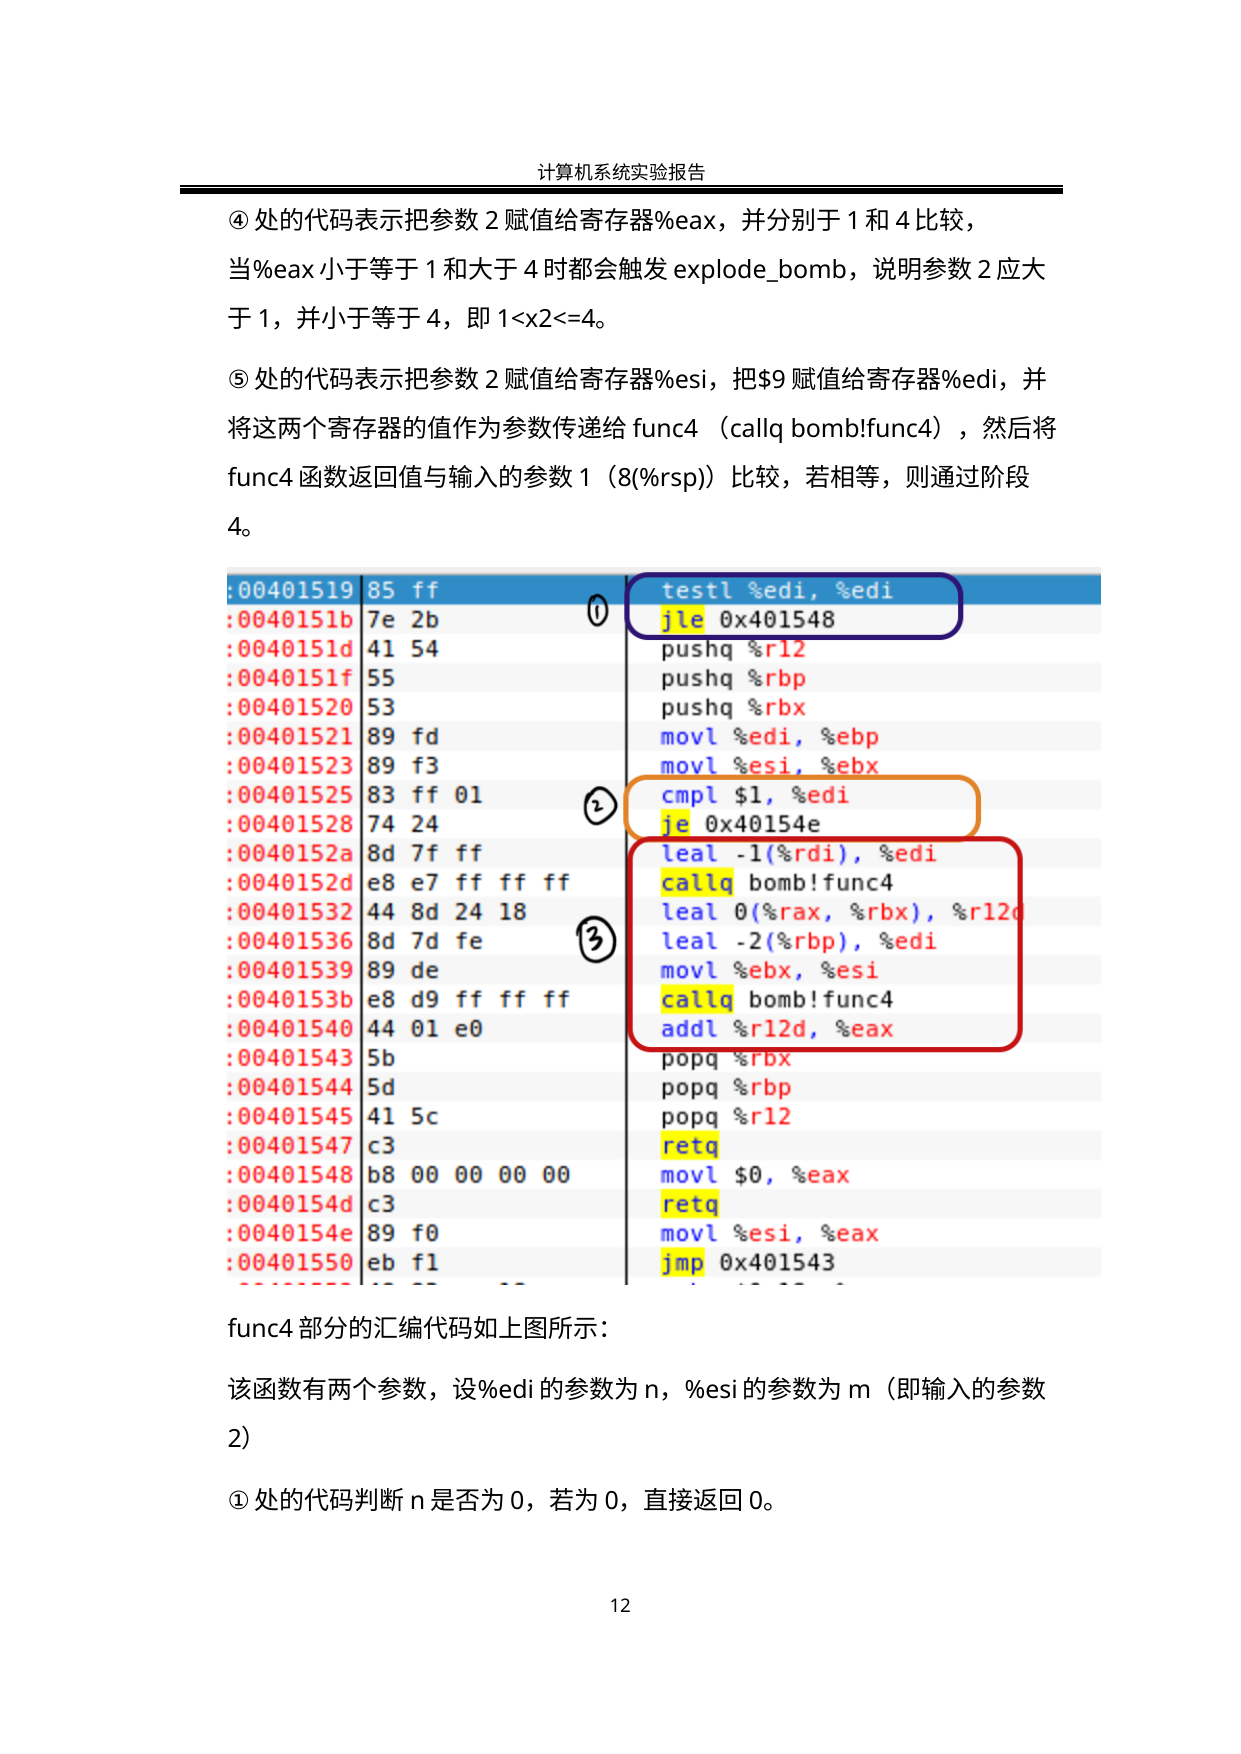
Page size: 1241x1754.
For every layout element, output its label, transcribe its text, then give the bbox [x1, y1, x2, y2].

text ①处的代码判断n是否为0，若为0，直接返回0。 [227, 1480, 1063, 1516]
text ⑤处的代码表示把参数2赋值给寄存器%esi，把$9赋值给寄存器%edi，并将这两个寄存器的值作为参数传递给func4 （callq bomb!func4），然后将func4函数返回值与输入的参数1（8(%rsp)）比较，若相等，则通过阶段4。 [227, 360, 1063, 543]
text func4部分的汇编代码如上图所示： [227, 1309, 1063, 1345]
picture [227, 567, 1101, 1285]
text 该函数有两个参数，设%edi的参数为n，%esi的参数为m（即输入的参数2） [227, 1370, 1063, 1455]
text ④处的代码表示把参数2赋值给寄存器%eax，并分别于1和4比较，当%eax小于等于1和大于4时都会触发explode_bomb，说明参数2应大于1，并小于等于4，即 1<x2<=4。 [227, 201, 1063, 335]
